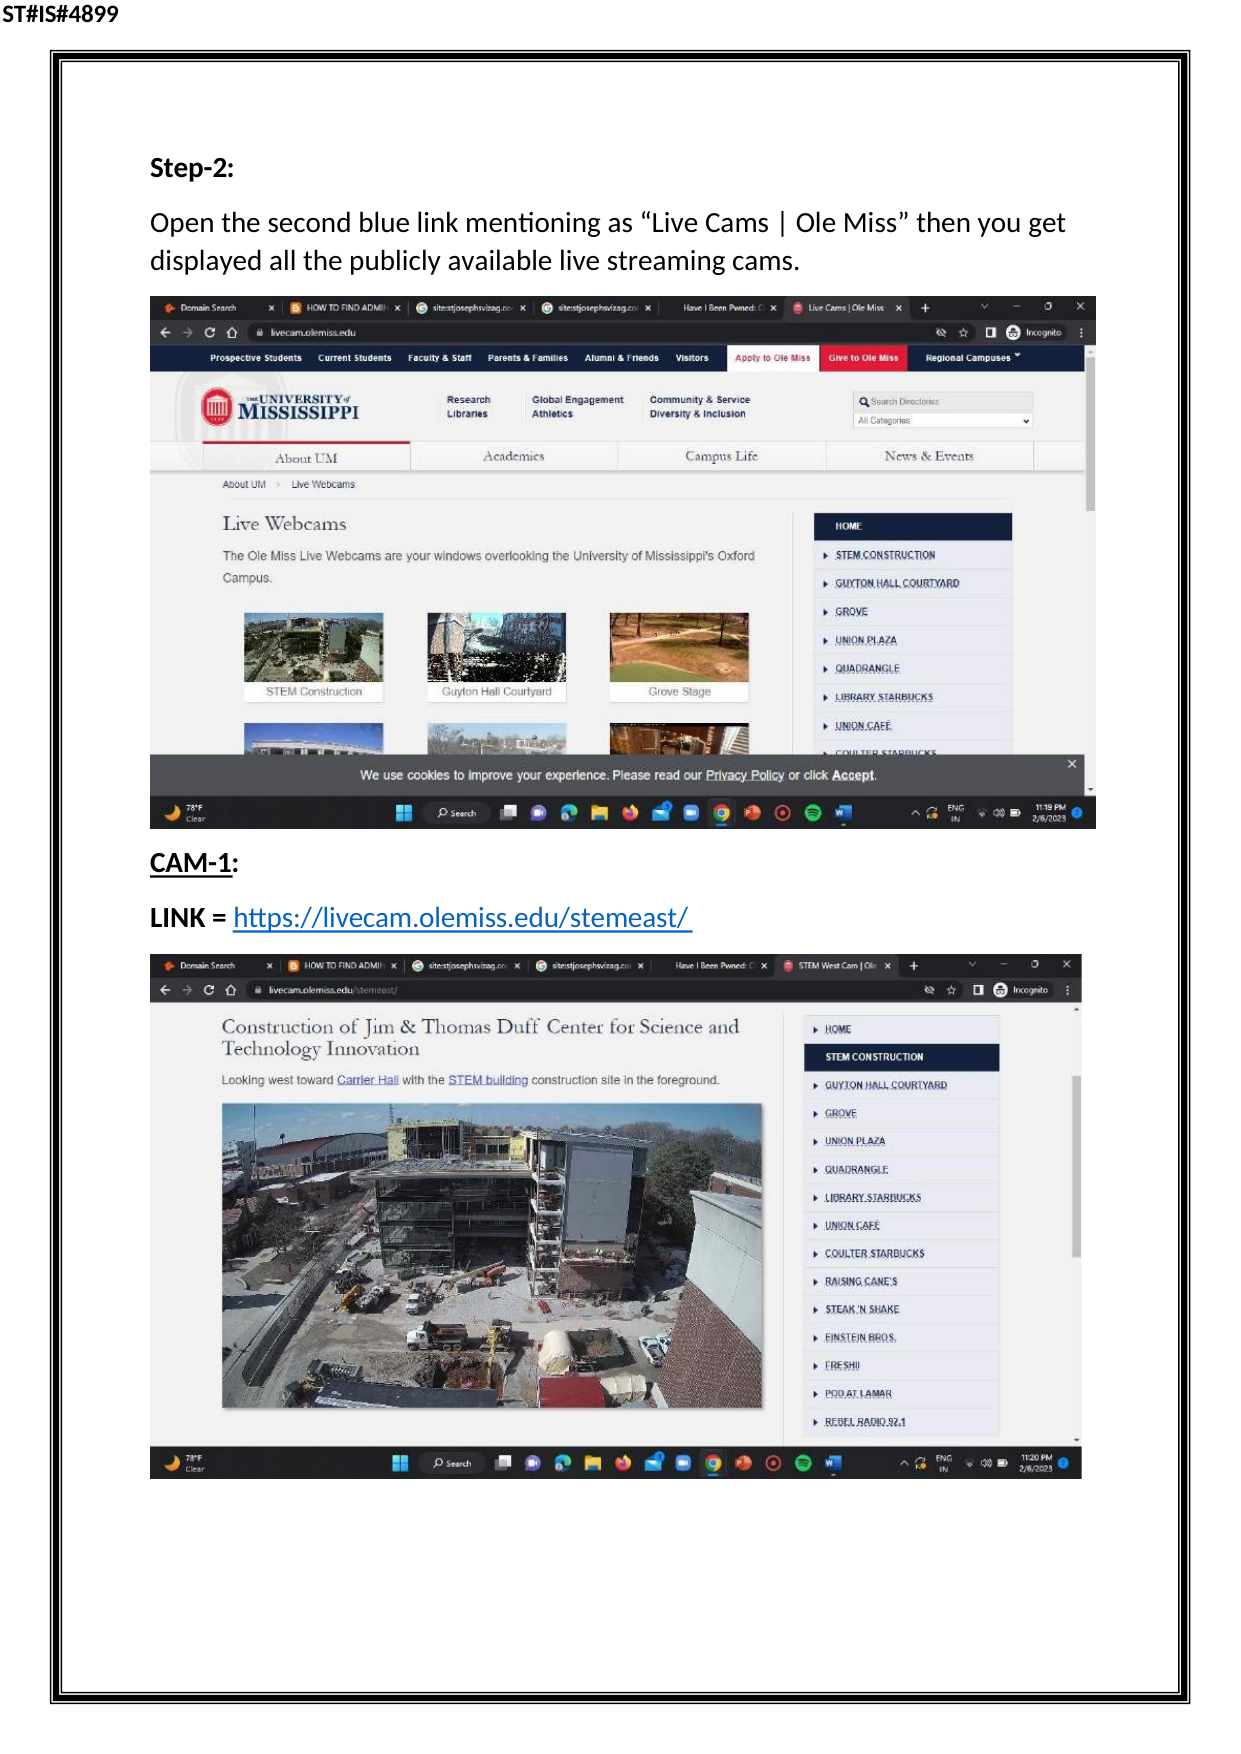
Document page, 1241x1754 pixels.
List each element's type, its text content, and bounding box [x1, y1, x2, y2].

picture [150, 954, 1082, 1479]
subtitle CAM-1: [150, 310, 1121, 880]
text Open the second blue link mentioning as “Live Cams | Ole Miss” then you get displayed all the publicly available live streaming cams. [150, 204, 1121, 277]
picture [150, 296, 1096, 310]
text LINK = https://livecam.olemiss.edu/stemeast/ [150, 899, 1121, 935]
subtitle Step-2: [150, 149, 1121, 184]
